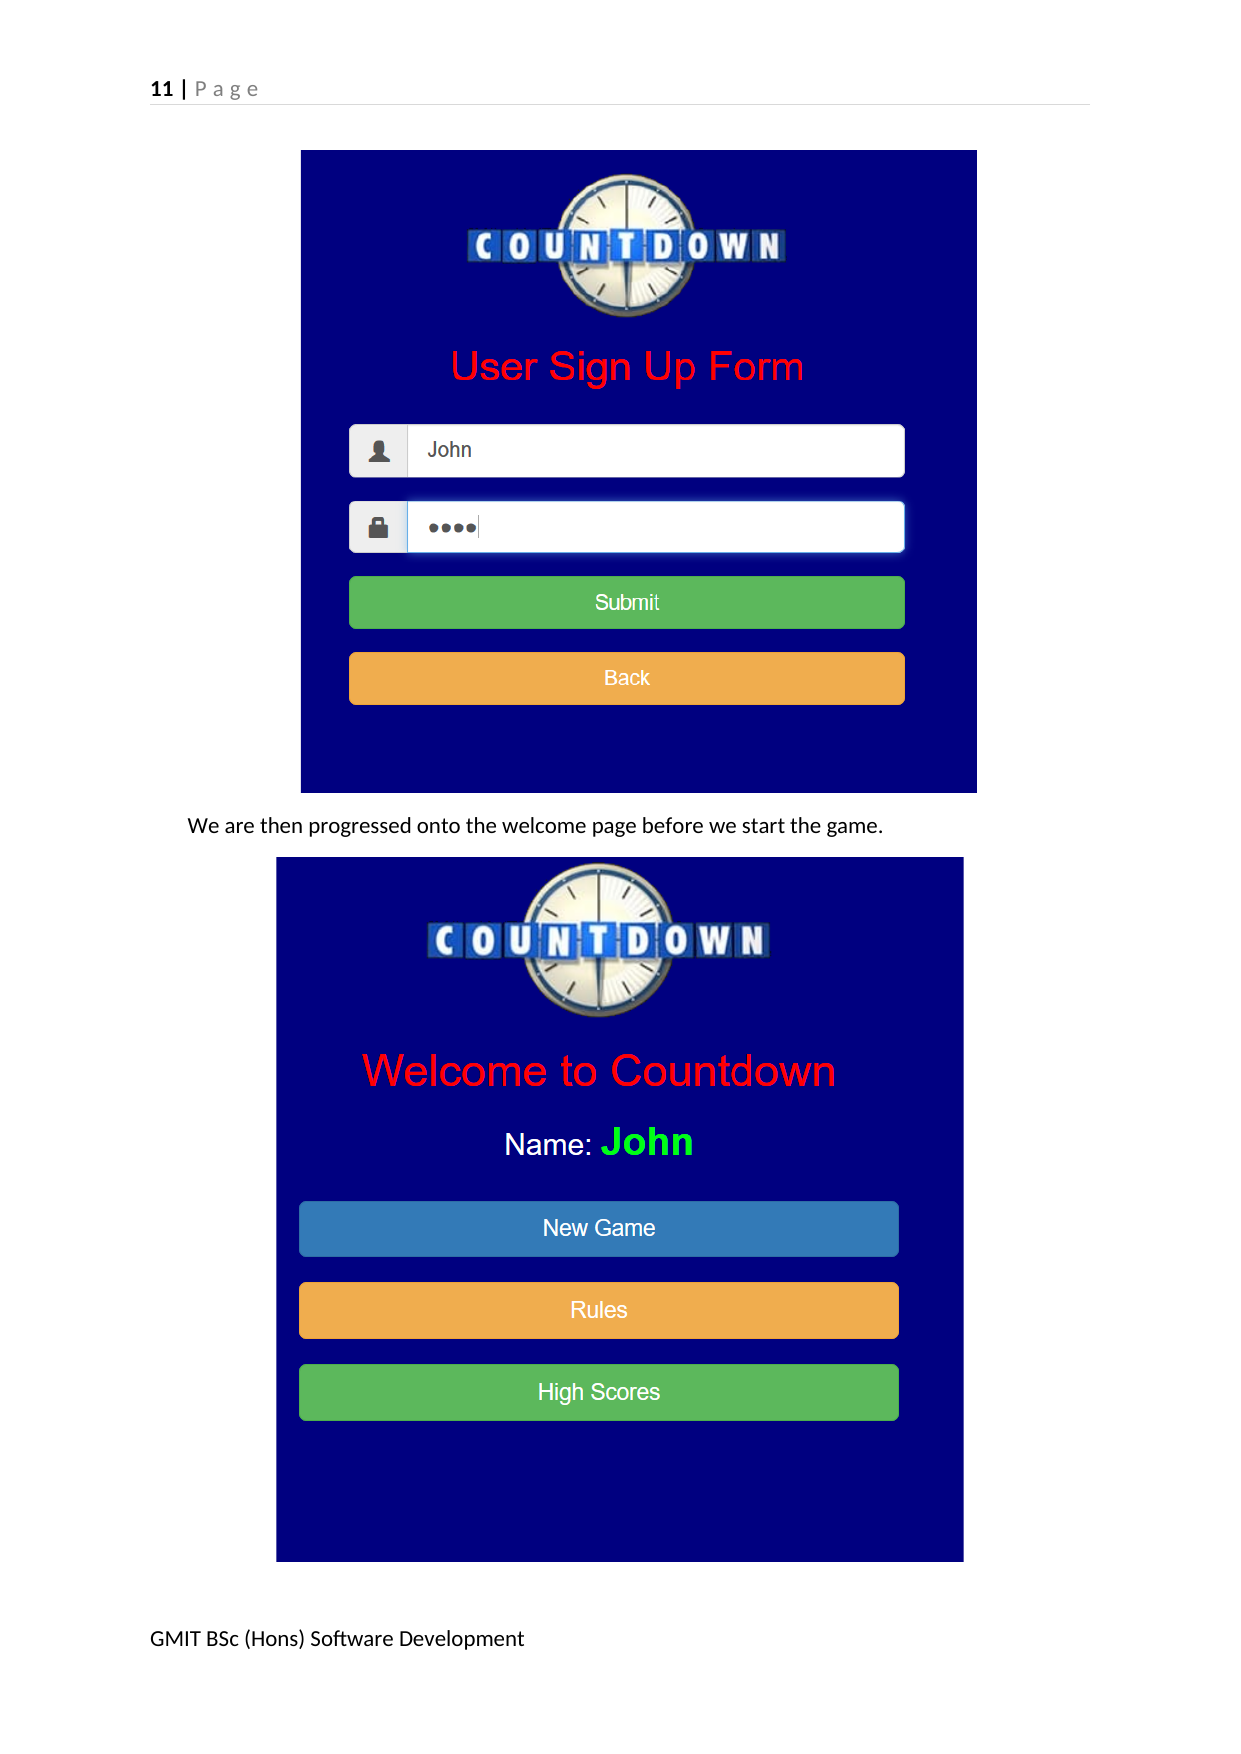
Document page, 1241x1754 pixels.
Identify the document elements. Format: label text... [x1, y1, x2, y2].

picture [276, 857, 964, 1562]
picture [300, 150, 977, 793]
text We are then progressed onto the welcome page before we start the game. [187, 811, 1090, 839]
